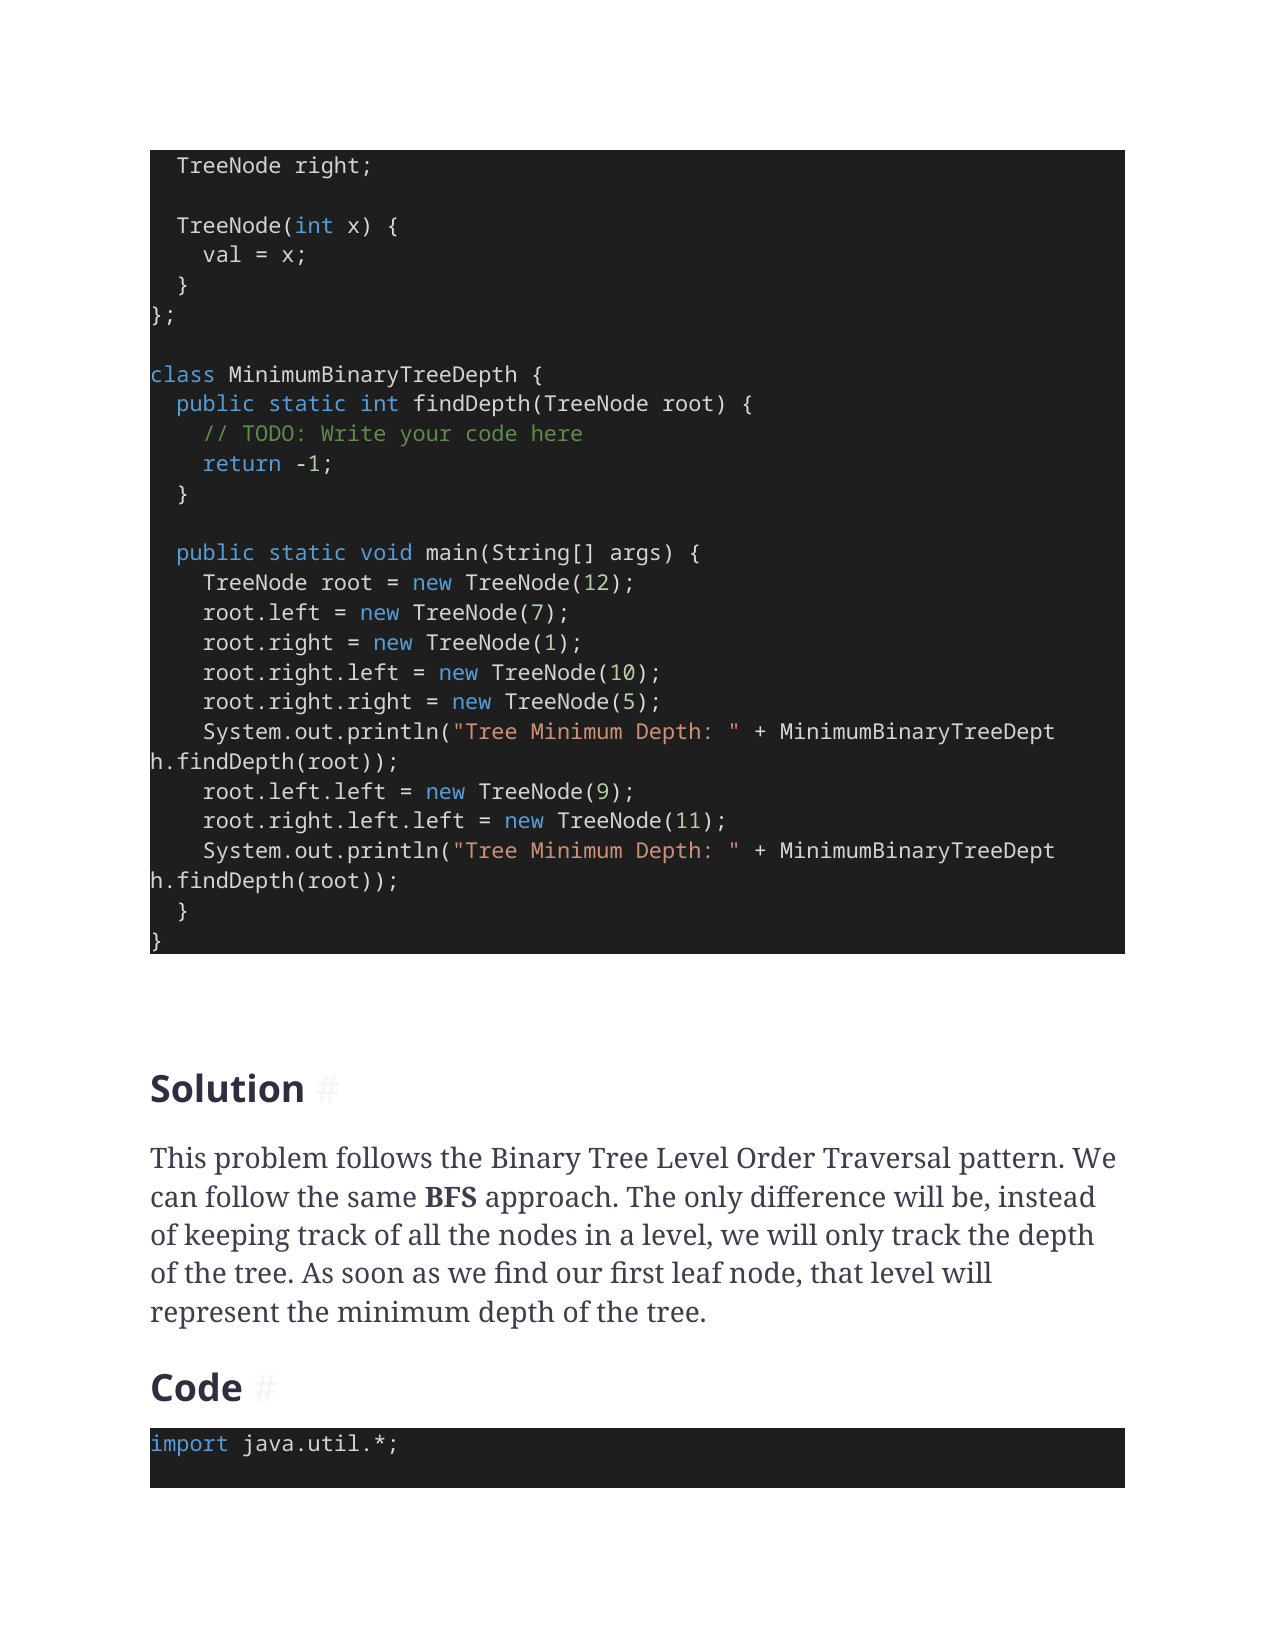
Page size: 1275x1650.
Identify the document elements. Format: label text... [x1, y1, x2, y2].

text root.right.right = new TreeNode(5); [150, 686, 1125, 716]
text TreeNode root = new TreeNode(12); [150, 567, 1125, 597]
subtitle Code # [150, 1362, 1125, 1413]
text } [150, 478, 1125, 507]
text root.right = new TreeNode(1); [150, 627, 1125, 656]
text class MinimumBinaryTreeDepth { [150, 358, 1125, 388]
text import java.util.*; [150, 1428, 1125, 1458]
text root.right.left = new TreeNode(10); [150, 656, 1125, 686]
text root.left = new TreeNode(7); [150, 597, 1125, 627]
text return -1; [150, 448, 1125, 478]
text System.out.println("Tree Minimum Depth: " + MinimumBinaryTreeDepth.findDepth(root)); [150, 835, 1125, 895]
text System.out.println("Tree Minimum Depth: " + MinimumBinaryTreeDepth.findDepth(root)); [150, 716, 1125, 776]
text // TODO: Write your code here [150, 418, 1125, 448]
text }; [150, 299, 1125, 329]
text } [150, 269, 1125, 299]
text This problem follows the Binary Tree Level Order Traversal pattern. We can follow the same BFS approach. The only difference will be, instead of keeping track of all the nodes in a level, we will only track the depth of the tree. As soon as we find our first leaf node, that level will represent the minimum depth of the tree. [150, 1139, 1125, 1330]
text root.left.left = new TreeNode(9); [150, 776, 1125, 805]
text TreeNode right; [150, 150, 1125, 180]
text public static void main(String[] args) { [150, 537, 1125, 567]
text val = x; [150, 239, 1125, 269]
text } [150, 895, 1125, 924]
text public static int findDepth(TreeNode root) { [150, 388, 1125, 418]
text root.right.left.left = new TreeNode(11); [150, 805, 1125, 835]
subtitle Solution # [150, 1063, 1125, 1114]
text TreeNode(int x) { [150, 209, 1125, 239]
text } [150, 924, 1125, 954]
